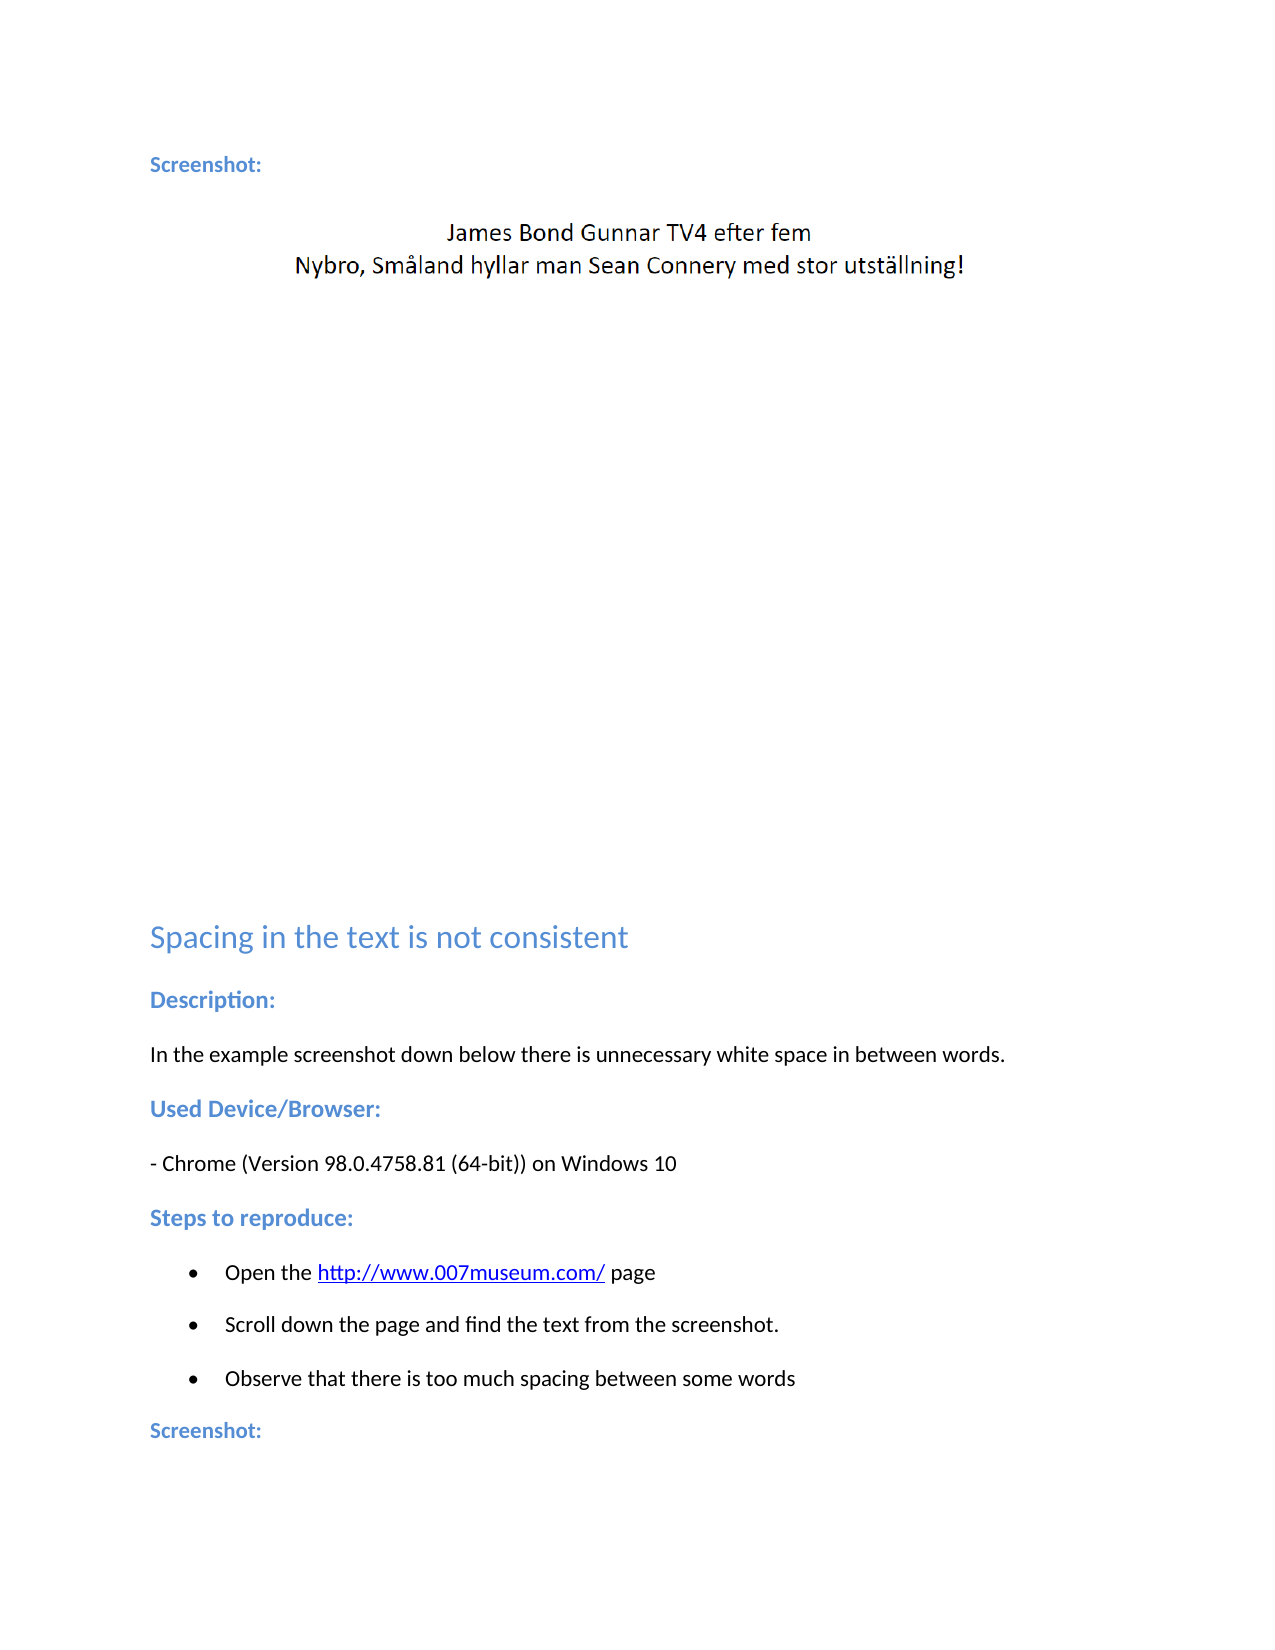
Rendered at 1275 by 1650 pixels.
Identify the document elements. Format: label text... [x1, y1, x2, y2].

text Description: [150, 984, 1125, 1014]
text Spacing in the text is not consistent [150, 916, 1125, 957]
text - Chrome (Version 98.0.4758.81 (64-bit)) on Windows 10 [150, 1149, 1125, 1177]
picture [150, 203, 1098, 283]
list Scroll down the page and find the text from the screenshot. [187, 1311, 1125, 1339]
text Screenshot: [150, 150, 1125, 178]
text In the example screenshot down below there is unnecessary white space in between words. [150, 1040, 1125, 1068]
list Observe that there is too much spacing between some words [187, 1364, 1125, 1392]
text Steps to reproduce: [150, 1202, 1125, 1232]
text Screenshot: [150, 1417, 1125, 1445]
list Open the http://www.007museum.com/ page [187, 1258, 1125, 1286]
text Used Device/Browser: [150, 1093, 1125, 1123]
